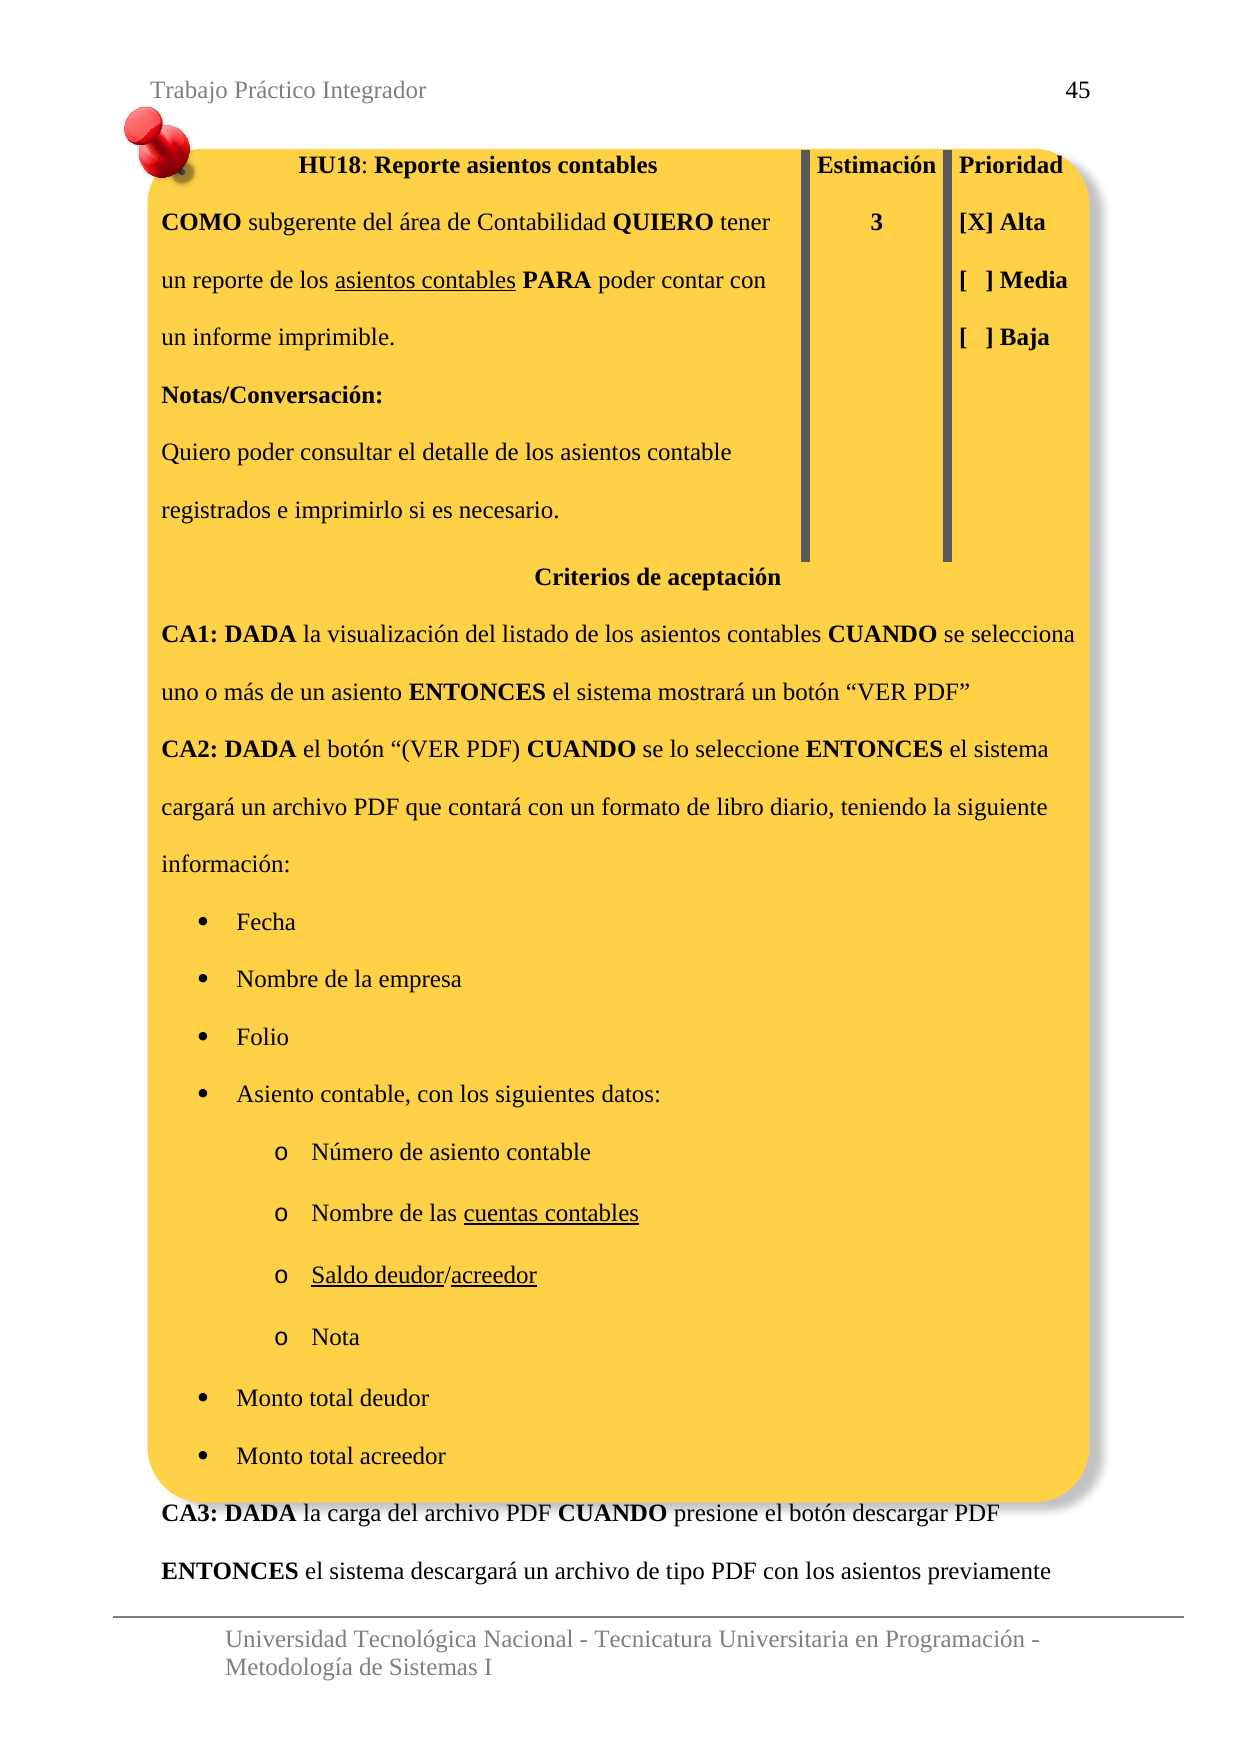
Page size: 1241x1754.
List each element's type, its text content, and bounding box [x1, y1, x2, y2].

picture [113, 97, 208, 196]
table_header Prioridad [X] Alta [X] Media [X] Baja [952, 150, 1090, 552]
table_header HU18: Reporte asientos contables COMO subgerente del área de Contabilidad QUIERO tener un reporte de los asientos contables PARA poder contar con un informe imprimible. Notas/Conversación: Quiero poder consultar el detalle de los asientos contable registrados e imprimirlo si es necesario. [150, 150, 801, 552]
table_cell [150, 562, 1090, 1585]
table_header Estimación 3 [810, 150, 943, 552]
